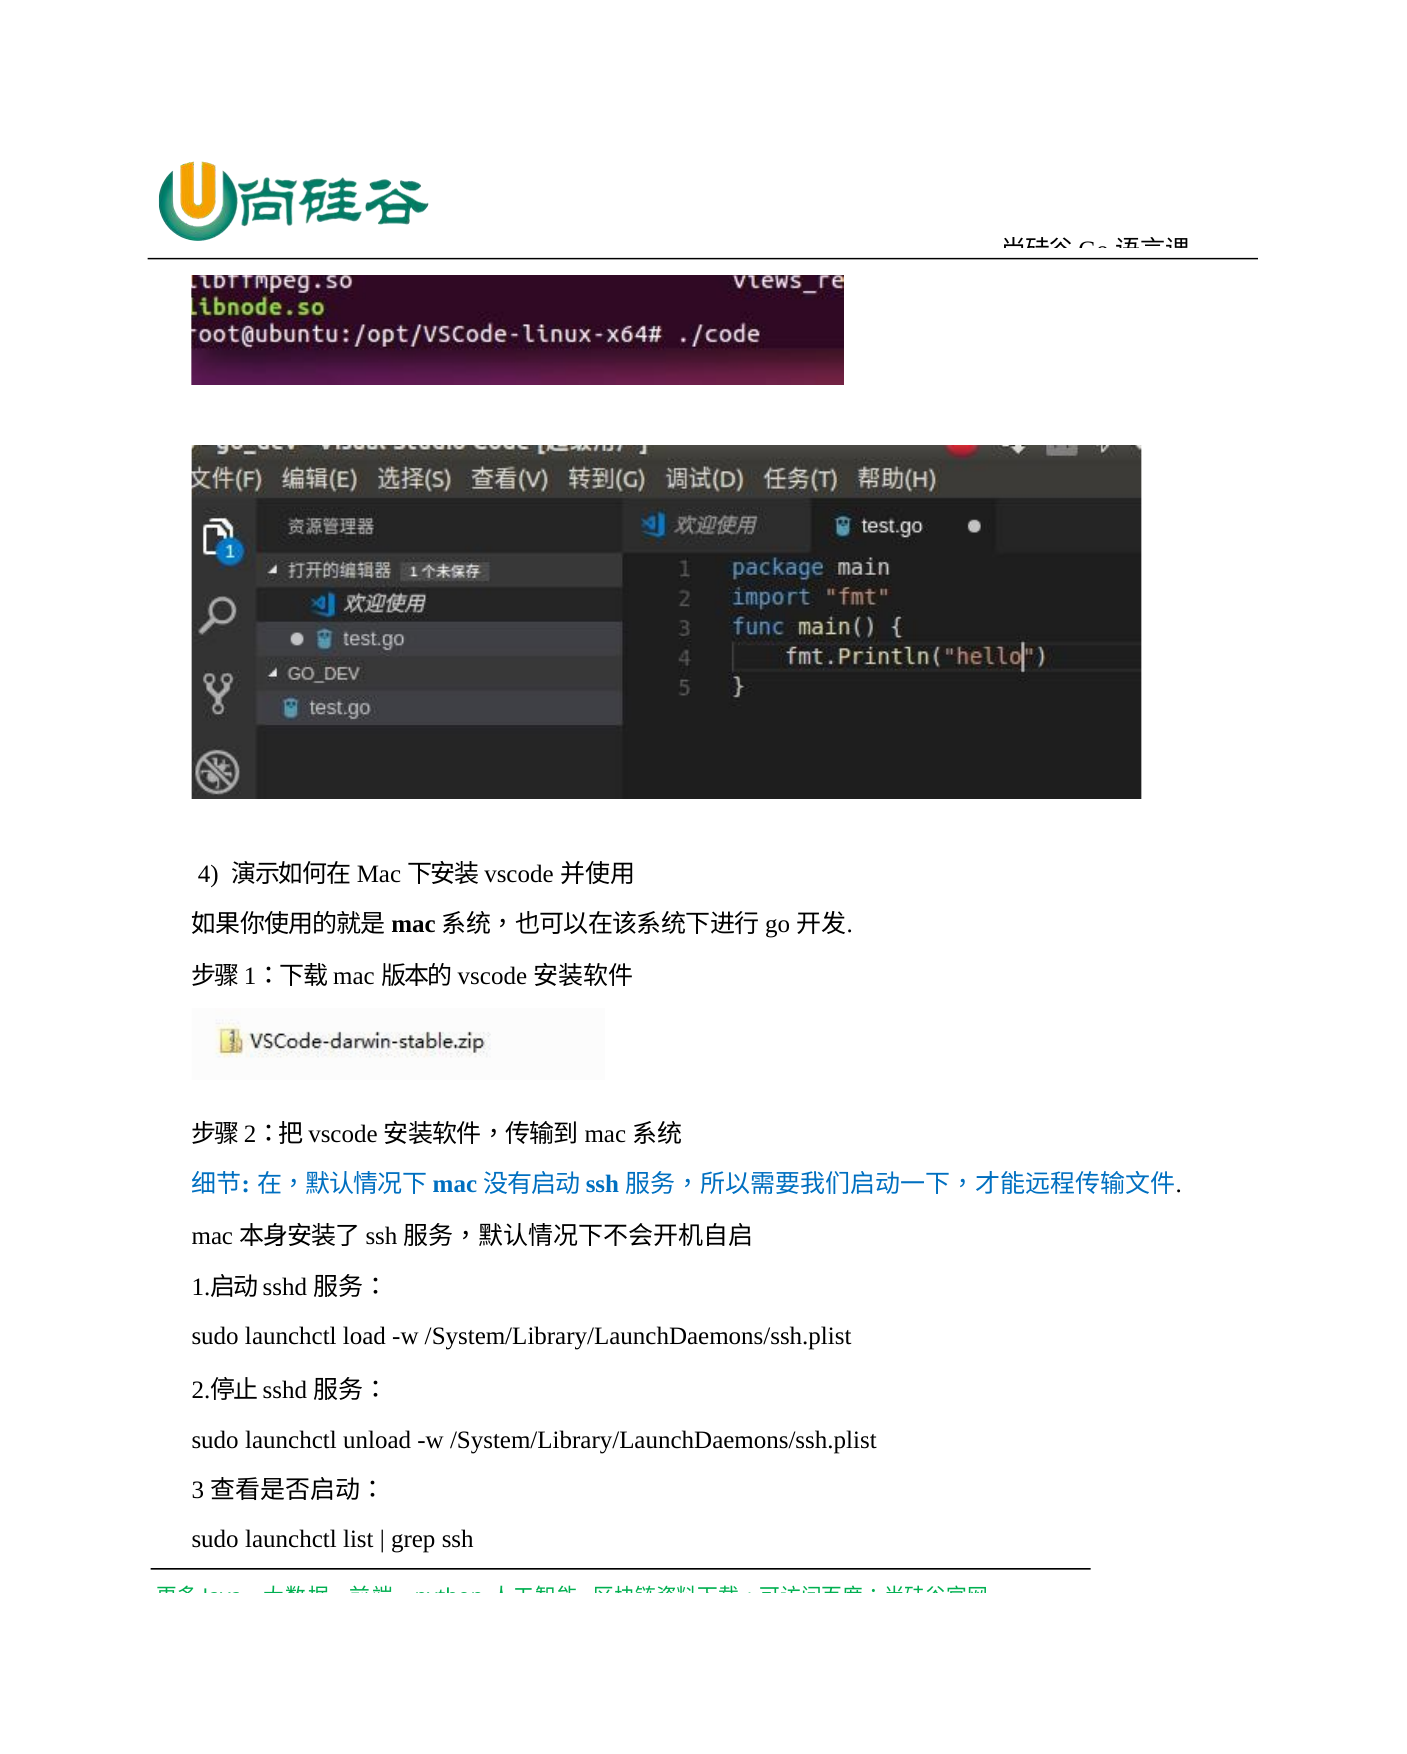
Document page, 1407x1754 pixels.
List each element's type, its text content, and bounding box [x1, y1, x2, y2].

list 演示如何在 Mac 下安装 vscode 并使用 [198, 855, 1319, 889]
text 步骤 2：把 vscode 安装软件，传输到 mac 系统 [191, 1027, 1319, 1149]
text sudo launchctl list | grep ssh [191, 1524, 1319, 1553]
picture [191, 445, 1142, 799]
text 3 查看是否启动： [191, 1472, 1319, 1506]
picture [191, 275, 844, 385]
text 1.启动 sshd 服务： [191, 1269, 1319, 1303]
text sudo launchctl load -w /System/Library/LaunchDaemons/ssh.plist 2.停止 sshd 服务： [191, 1321, 854, 1406]
text 细节: 在，默认情况下 mac 没有启动 ssh 服务，所以需要我们启动一下，才能远程传输文件. mac 本身安装了 ssh 服务，默认情况下不会开机自启 [191, 1166, 1201, 1252]
picture [191, 1008, 605, 1080]
text sudo launchctl unload -w /System/Library/LaunchDaemons/ssh.plist [191, 1427, 1319, 1454]
text 如果你使用的就是 mac 系统，也可以在该系统下进行 go 开发. 步骤 1：下载 mac 版本的 vscode 安装软件 [191, 906, 868, 992]
picture [158, 161, 429, 241]
